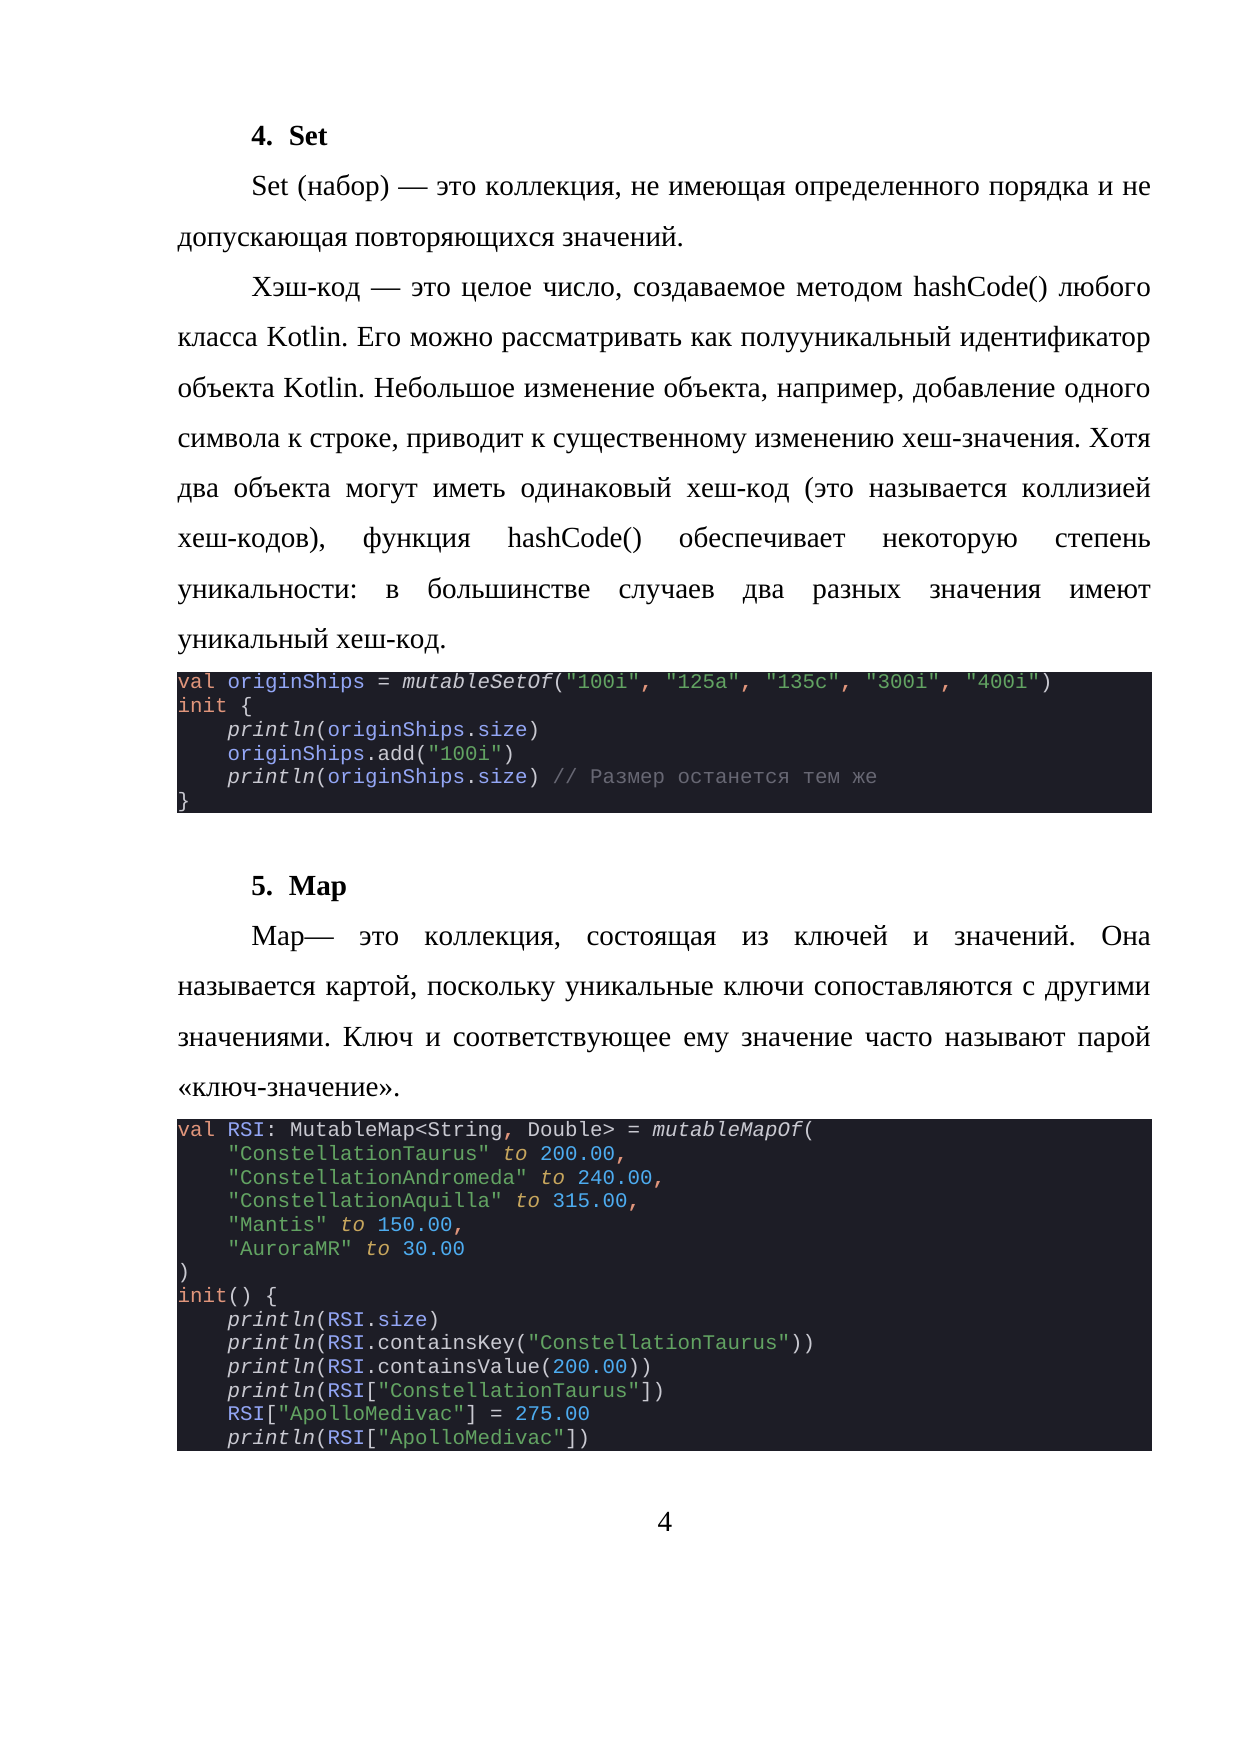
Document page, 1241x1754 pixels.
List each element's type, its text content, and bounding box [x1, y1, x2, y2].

text val originShips = mutableSetOf("100i", "125a", "135c", "300i", "400i") init { println(originShips.size) originShips.add("100i") println(originShips.size) // Размер останется тем же } [177, 672, 1152, 813]
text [177, 1285, 1152, 1451]
text Хэш-код — это целое число, создаваемое методом hashCode() любого класса Kotlin. Его можно рассматривать как полууникальный идентификатор объекта Kotlin. Небольшое изменение объекта, например, добавление одного символа к строке, приводит к существенному изменению хеш-значения. Хотя два объекта могут иметь одинаковый хеш-код (это называется коллизией хеш-кодов), функция hashCode() обеспечивает некоторую степень уникальности: в большинстве случаев два разных значения имеют уникальный хеш-код. [177, 269, 1152, 655]
text Map— это коллекция, состоящая из ключей и значений. Она называется картой, поскольку уникальные ключи сопоставляются с другими значениями. Ключ и соответствующее ему значение часто называют парой «ключ-значение». [177, 918, 1152, 1103]
text val RSI: MutableMap<String, Double> = mutableMapOf( "ConstellationTaurus" to 200.00, "ConstellationAndromeda" to 240.00, "ConstellationAquilla" to 315.00, "Mantis" to 150.00, "AuroraMR" to 30.00 ) [177, 1119, 1152, 1285]
subtitle Map [251, 868, 1152, 901]
subtitle Set [251, 118, 1152, 152]
text Set (набор) — это коллекция, не имеющая определенного порядка и не допускающая повторяющихся значений. [177, 168, 1152, 252]
